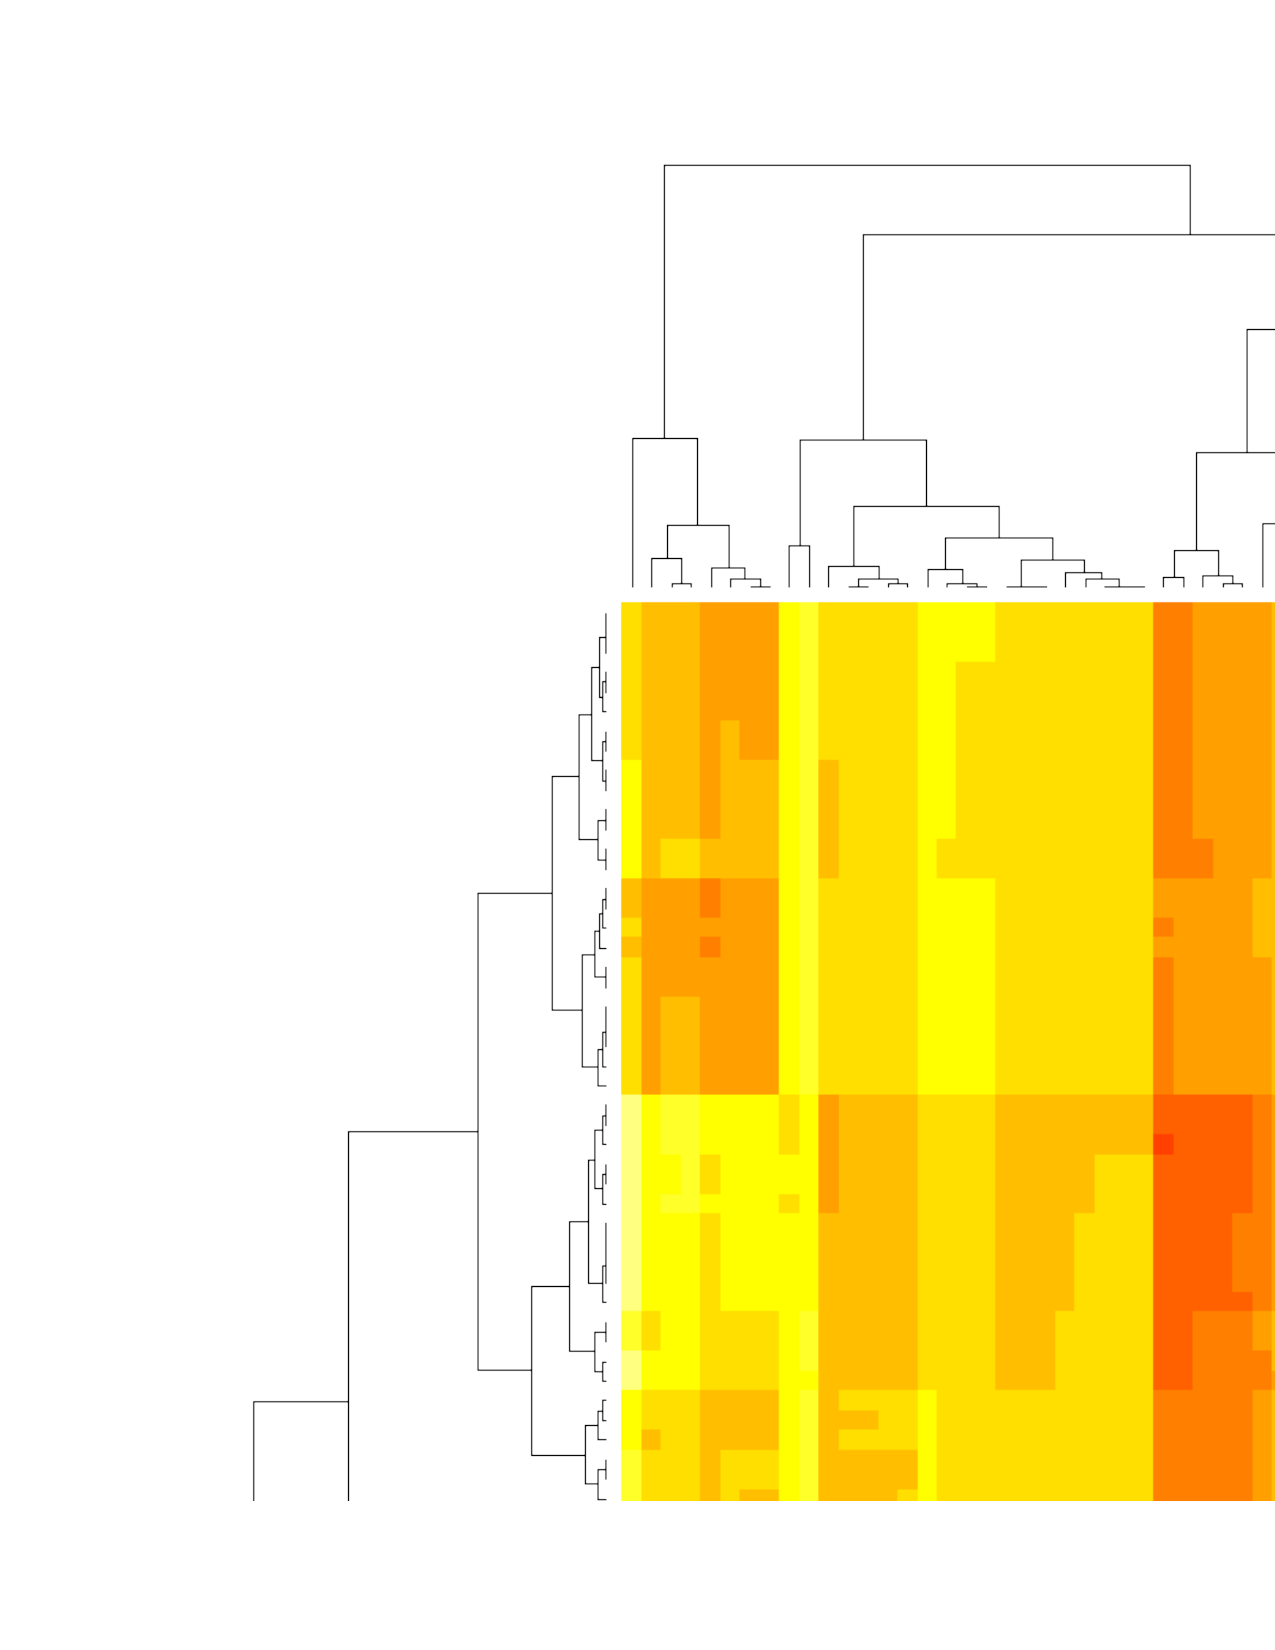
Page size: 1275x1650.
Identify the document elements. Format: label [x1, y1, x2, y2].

picture [168, 150, 1275, 1501]
